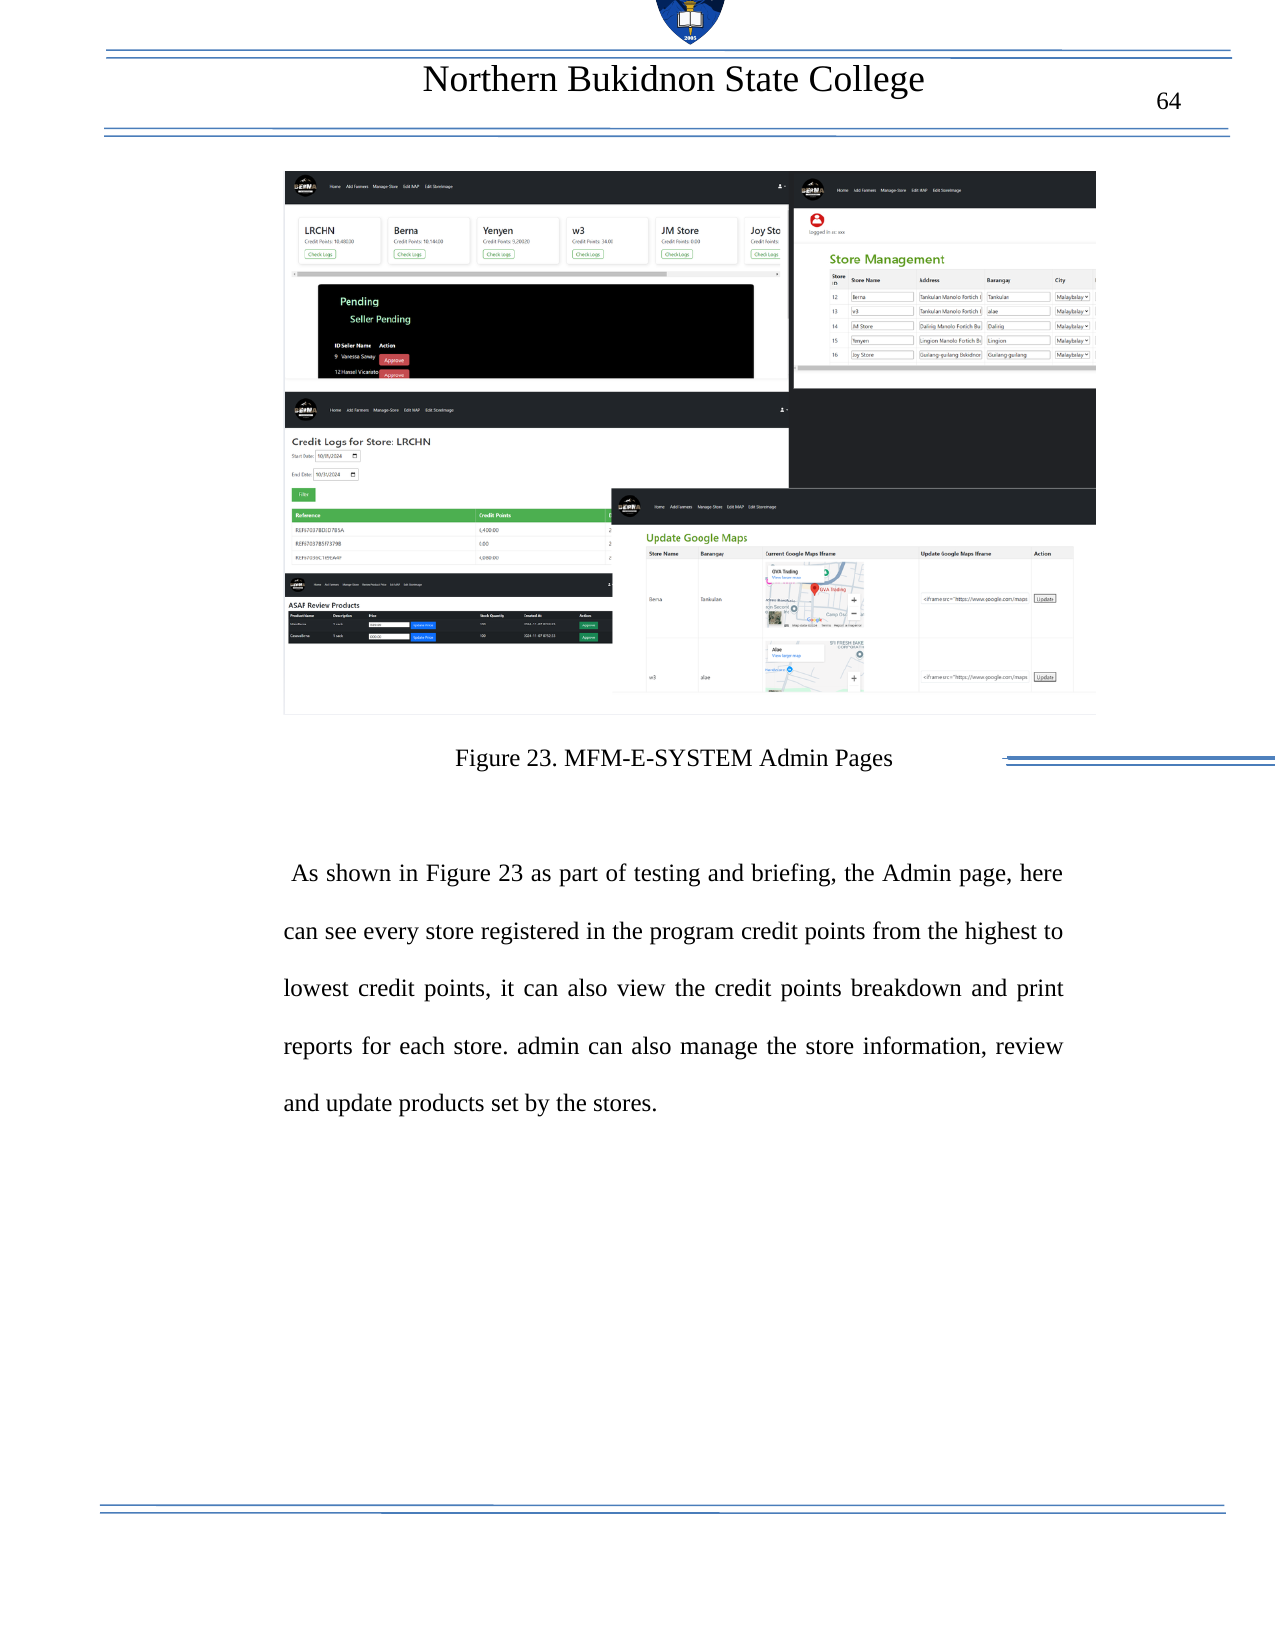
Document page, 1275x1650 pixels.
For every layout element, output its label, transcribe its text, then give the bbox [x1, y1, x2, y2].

picture [635, 0, 745, 48]
picture [283, 171, 1096, 715]
text As shown in Figure 23 as part of testing and briefing, the Admin page, here can see every store registered in the program credit points from the highest to lowest credit points, it can also view the credit points breakdown and print reports for each store. admin can also manage the store information, review and update products set by the stores. [283, 858, 1064, 1117]
text Figure 23. MFM-E-SYSTEM Admin Pages [283, 743, 1064, 772]
